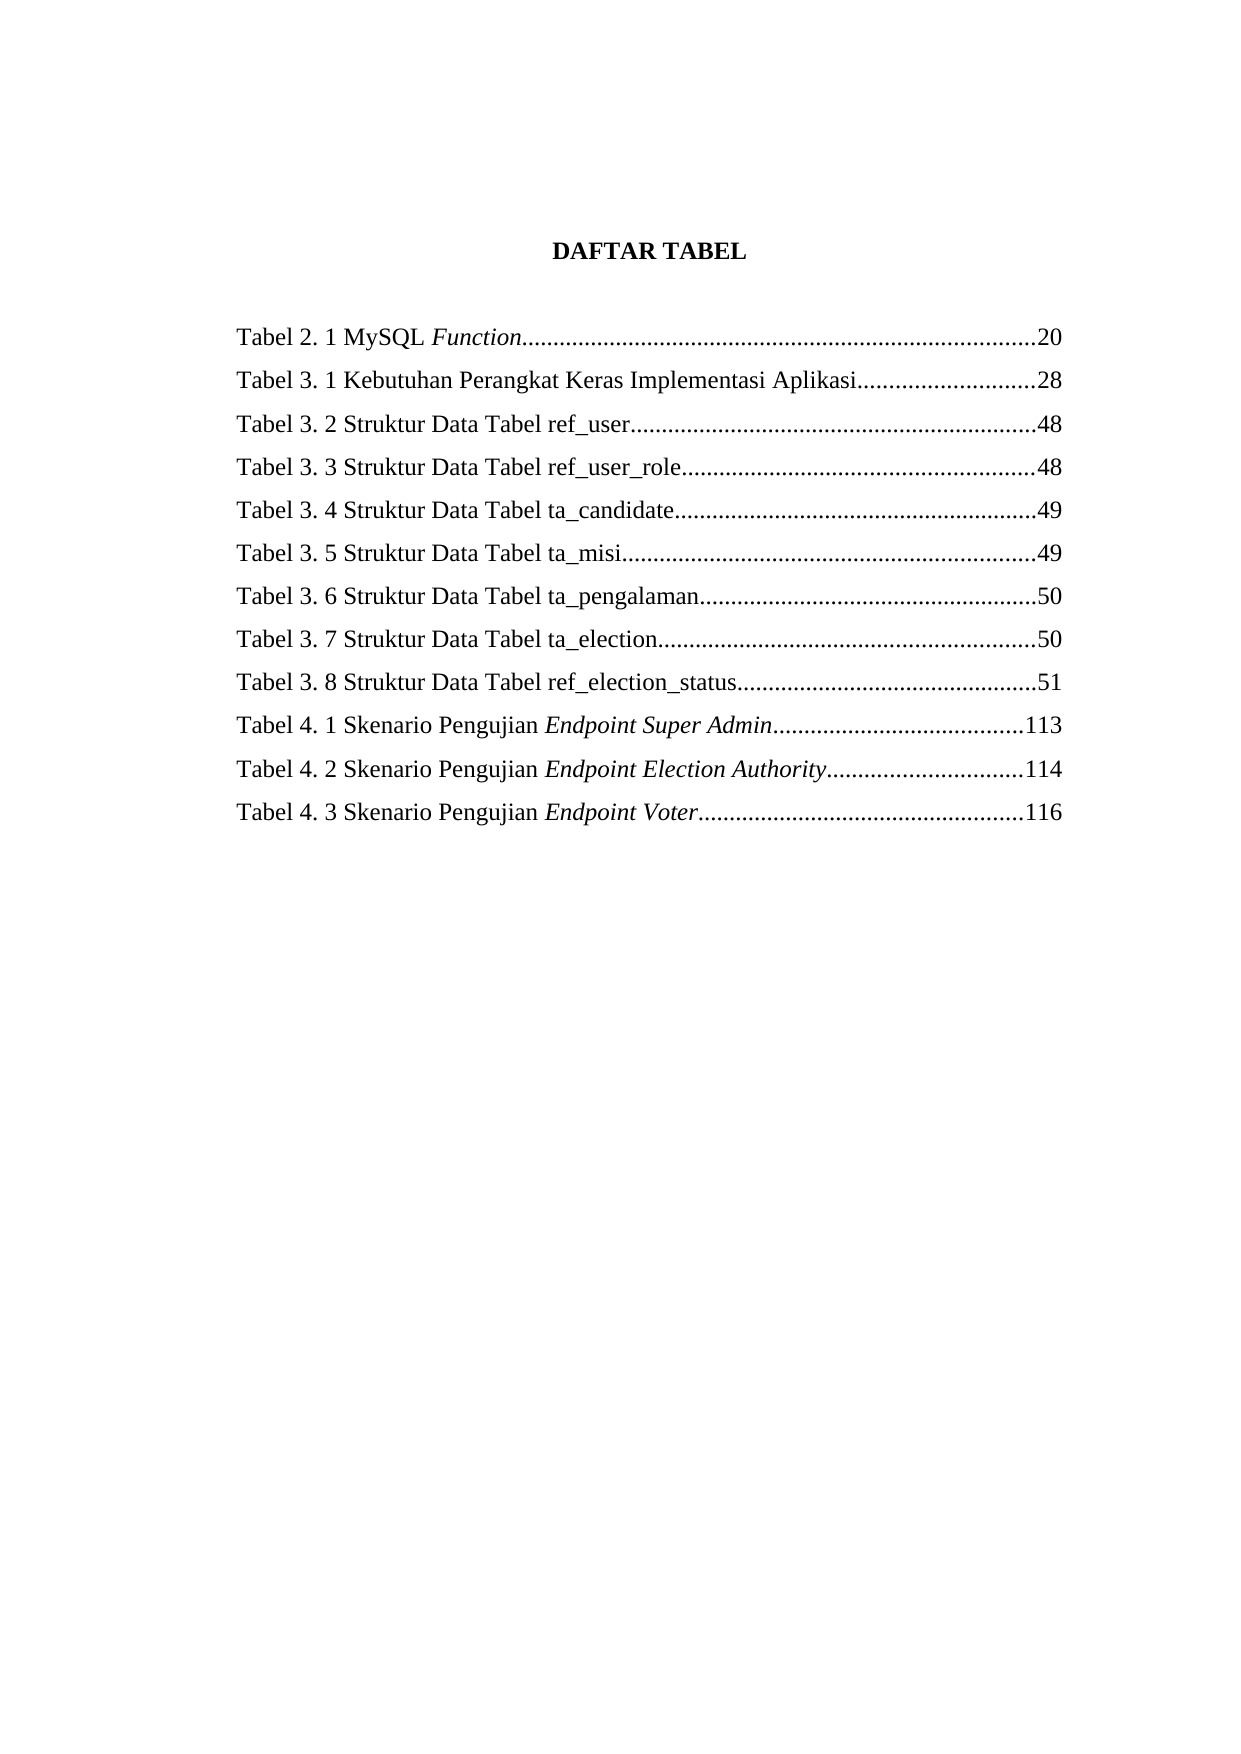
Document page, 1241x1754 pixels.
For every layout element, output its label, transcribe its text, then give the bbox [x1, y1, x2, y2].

text Tabel 2. 1 MySQL Function 20 [236, 322, 1063, 351]
text Tabel 3. 8 Struktur Data Tabel ref_election_status 51 [236, 667, 1063, 696]
text Tabel 3. 6 Struktur Data Tabel ta_pengalaman 50 [236, 581, 1063, 610]
text Tabel 3. 3 Struktur Data Tabel ref_user_role 48 [236, 452, 1063, 481]
subtitle DAFTAR TABEL [236, 236, 1063, 265]
text Tabel 3. 4 Struktur Data Tabel ta_candidate 49 [236, 495, 1063, 524]
text Tabel 3. 2 Struktur Data Tabel ref_user 48 [236, 409, 1063, 437]
text Tabel 4. 1 Skenario Pengujian Endpoint Super Admin 113 [236, 711, 1063, 739]
text Tabel 3. 7 Struktur Data Tabel ta_election 50 [236, 624, 1063, 653]
text Tabel 4. 3 Skenario Pengujian Endpoint Voter 116 [236, 797, 1063, 826]
text Tabel 3. 5 Struktur Data Tabel ta_misi 49 [236, 538, 1063, 567]
text Tabel 4. 2 Skenario Pengujian Endpoint Election Authority 114 [236, 754, 1063, 782]
text Tabel 3. 1 Kebutuhan Perangkat Keras Implementasi Aplikasi 28 [236, 366, 1063, 394]
